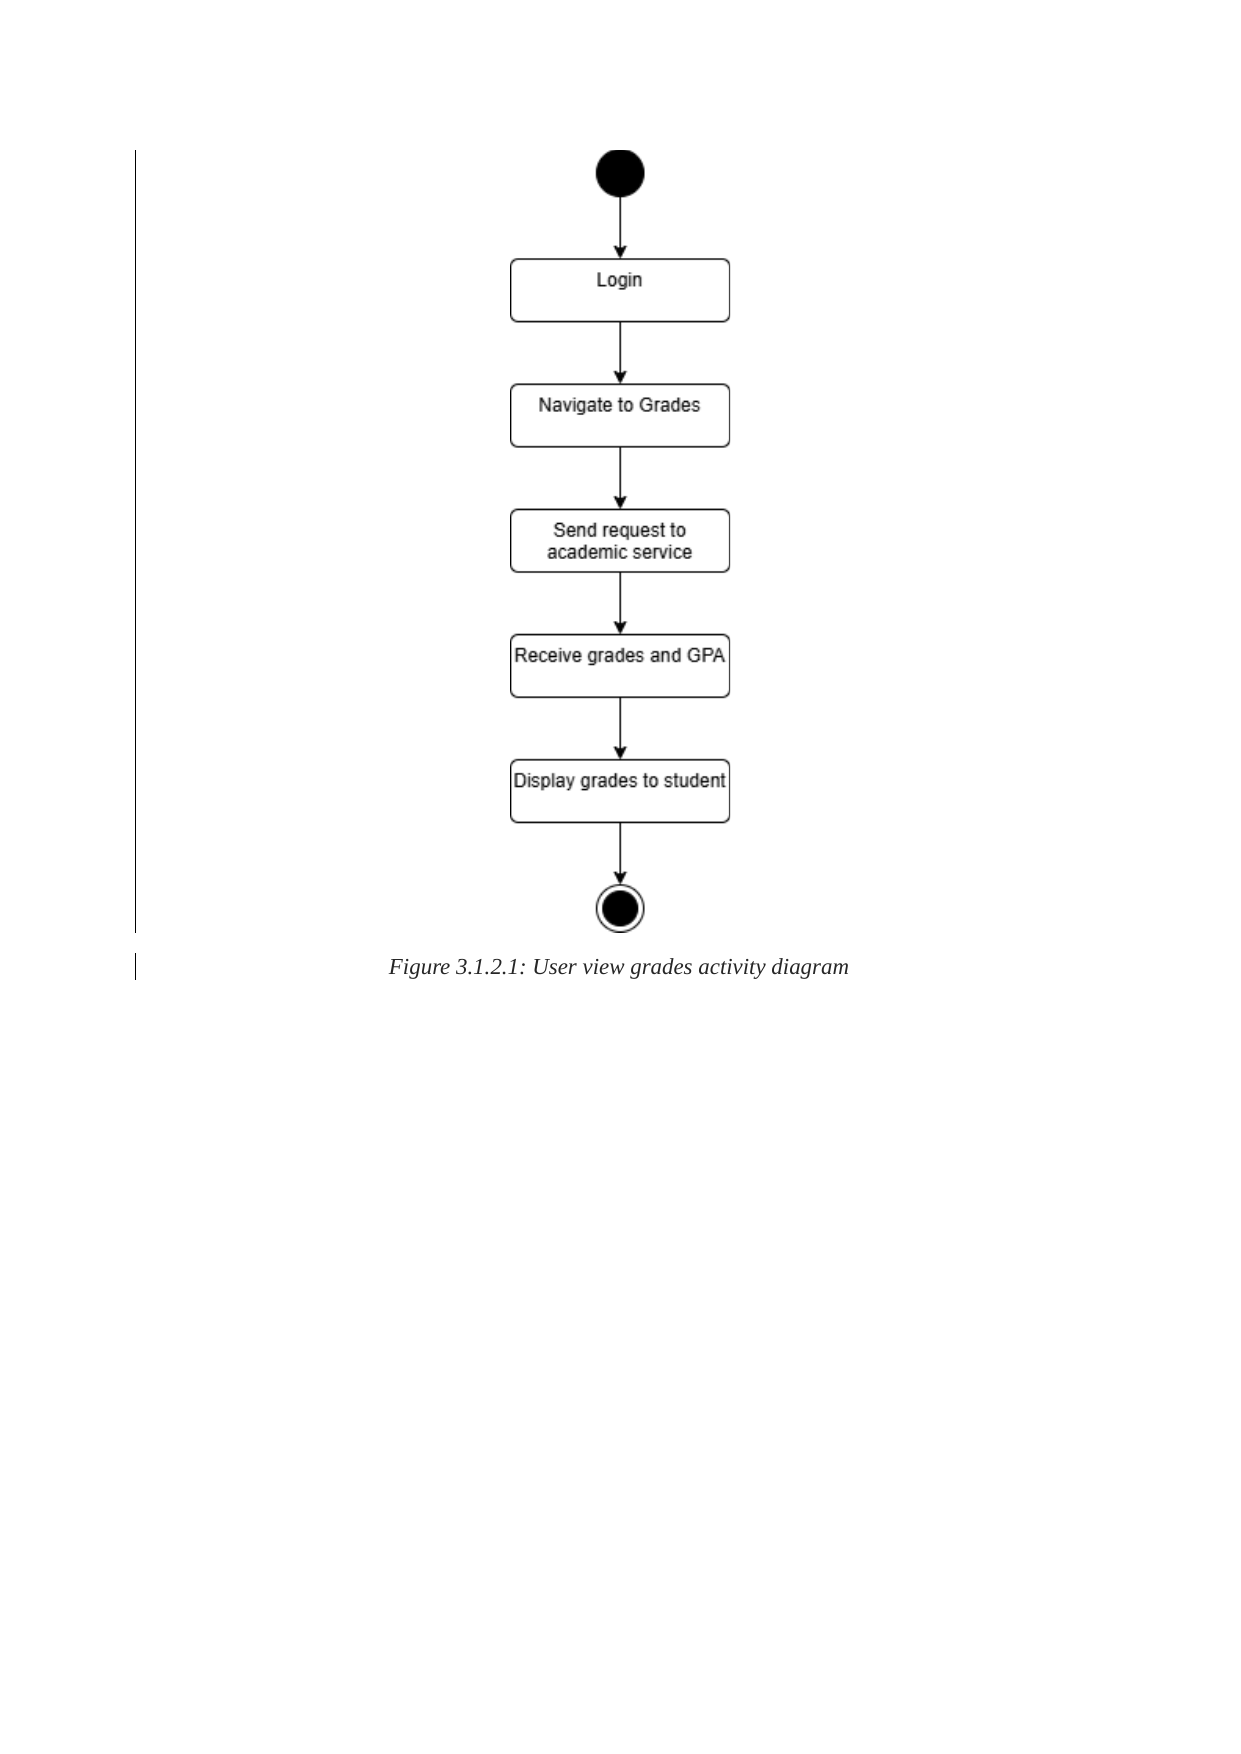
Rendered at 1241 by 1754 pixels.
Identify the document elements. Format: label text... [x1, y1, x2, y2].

picture [510, 150, 730, 933]
text Figure 3.1.2.1: User view grades activity diagram [150, 953, 1090, 980]
